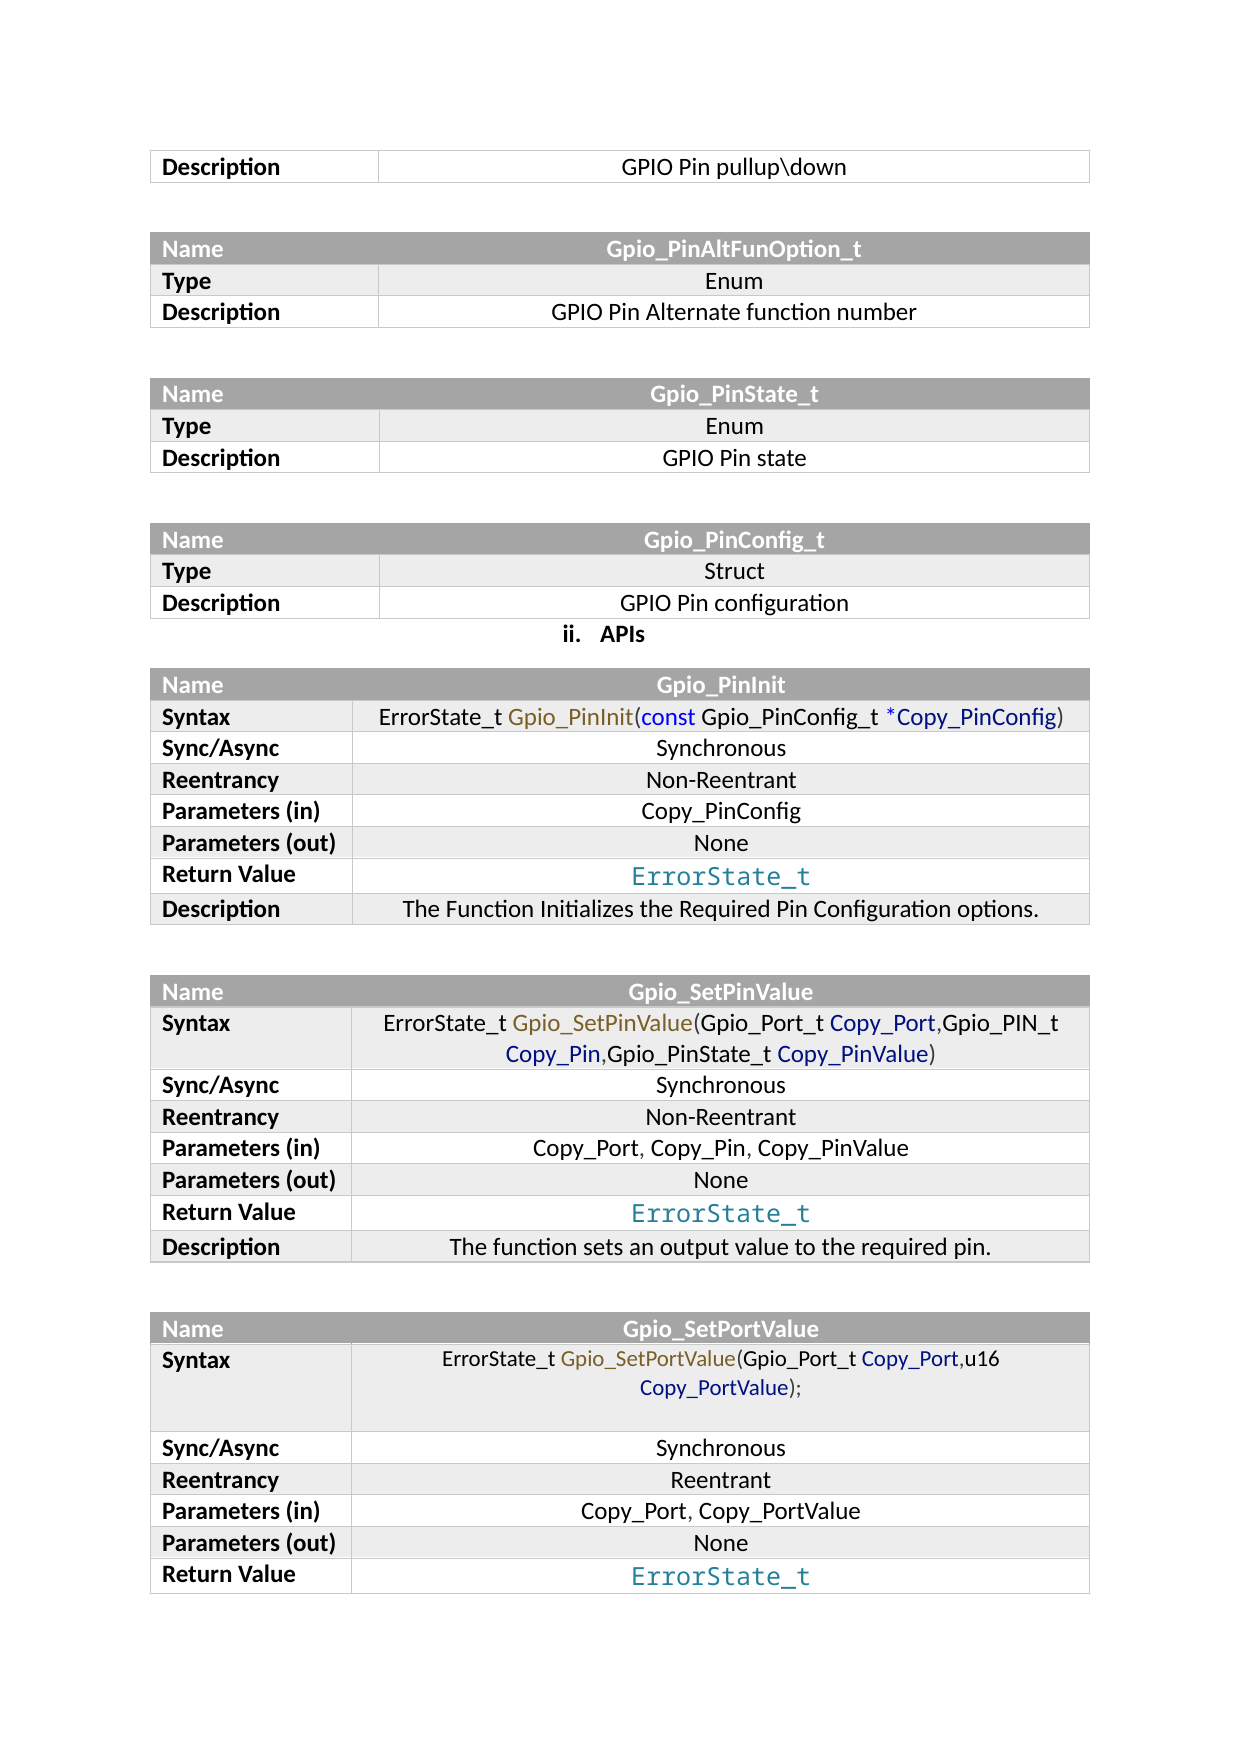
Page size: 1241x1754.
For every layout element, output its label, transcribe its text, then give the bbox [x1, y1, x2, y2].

table_cell Reentrancy [151, 1101, 351, 1132]
table_cell GPIO Pin pullup\down [379, 151, 1089, 182]
table_header Gpio_PinInit [353, 669, 1089, 700]
table_cell Parameters (out) [151, 827, 352, 857]
table_header Gpio_SetPortValue [352, 1313, 1089, 1343]
table_cell Synchronous [352, 1070, 1089, 1100]
table_cell Reentrant [352, 1464, 1089, 1494]
table_cell None [352, 1164, 1089, 1195]
table_cell Parameters (in) [151, 795, 352, 826]
table_cell Reentrancy [151, 1464, 351, 1494]
list APIs [581, 619, 1090, 649]
table_cell Sync/Async [151, 1432, 351, 1463]
table_header Gpio_PinAltFunOption_t [379, 233, 1089, 264]
table_cell Enum [380, 410, 1089, 441]
table_header Gpio_PinState_t [380, 379, 1089, 409]
table_cell Parameters (in) [151, 1133, 351, 1163]
table_cell ErrorState_t Gpio_PinInit(const Gpio_PinConfig_t *Copy_PinConfig) [353, 701, 1089, 731]
table_cell GPIO Pin Alternate function number [379, 296, 1089, 327]
table_cell The Function Initializes the Required Pin Configuration options. [353, 894, 1089, 924]
table_cell Description [151, 442, 379, 472]
table_cell Description [151, 894, 352, 924]
table_cell Struct [380, 555, 1089, 586]
table_cell Copy_PinConfig [353, 795, 1089, 826]
table_header Gpio_SetPinValue [352, 976, 1089, 1006]
table_cell Description [151, 296, 378, 327]
table_header Name [151, 379, 379, 409]
table_cell Type [151, 410, 379, 441]
table_header Name [151, 233, 378, 264]
table_cell None [352, 1527, 1089, 1557]
table_cell Copy_Port, Copy_PortValue [352, 1495, 1089, 1526]
table_cell Enum [379, 265, 1089, 295]
table_header Name [151, 669, 352, 700]
table_cell GPIO Pin configuration [380, 587, 1089, 617]
table_cell Type [151, 265, 378, 295]
table_cell Syntax [151, 701, 352, 731]
table_cell Syntax [151, 1345, 351, 1431]
table_cell Return Value [151, 1559, 351, 1592]
table_header Name [151, 976, 351, 1006]
table_cell Parameters (in) [151, 1495, 351, 1526]
table_cell Syntax [151, 1008, 351, 1068]
table_cell Reentrancy [151, 764, 352, 794]
table_header Name [151, 1313, 351, 1343]
table_cell ErrorState_t Gpio_SetPortValue(Gpio_Port_t Copy_Port,u16 Copy_PortValue); [352, 1345, 1089, 1431]
table_cell Return Value [151, 1196, 351, 1230]
table_cell ErrorState_t [352, 1196, 1089, 1230]
table_cell ErrorState_t [353, 859, 1089, 893]
table_cell Parameters (out) [151, 1164, 351, 1195]
table_cell Description [151, 151, 378, 182]
table_cell ErrorState_t Gpio_SetPinValue(Gpio_Port_t Copy_Port,Gpio_PIN_t Copy_Pin,Gpio_PinState_t Copy_PinValue) [352, 1008, 1089, 1068]
table_cell Non-Reentrant [352, 1101, 1089, 1132]
table_cell The function sets an output value to the required pin. [352, 1231, 1089, 1261]
table_cell Type [151, 555, 379, 586]
table_cell Non-Reentrant [353, 764, 1089, 794]
table_cell Description [151, 587, 379, 617]
table_cell Return Value [151, 859, 352, 893]
table_cell Synchronous [352, 1432, 1089, 1463]
table_header Name [151, 524, 379, 554]
table_cell Copy_Port, Copy_Pin, Copy_PinValue [352, 1133, 1089, 1163]
table_cell Sync/Async [151, 1070, 351, 1100]
table_cell None [353, 827, 1089, 857]
table_header Gpio_PinConfig_t [380, 524, 1089, 554]
table_cell Sync/Async [151, 732, 352, 763]
table_cell Parameters (out) [151, 1527, 351, 1557]
table_cell Synchronous [353, 732, 1089, 763]
table_cell GPIO Pin state [380, 442, 1089, 472]
table_cell ErrorState_t [352, 1559, 1089, 1592]
table_cell Description [151, 1231, 351, 1261]
